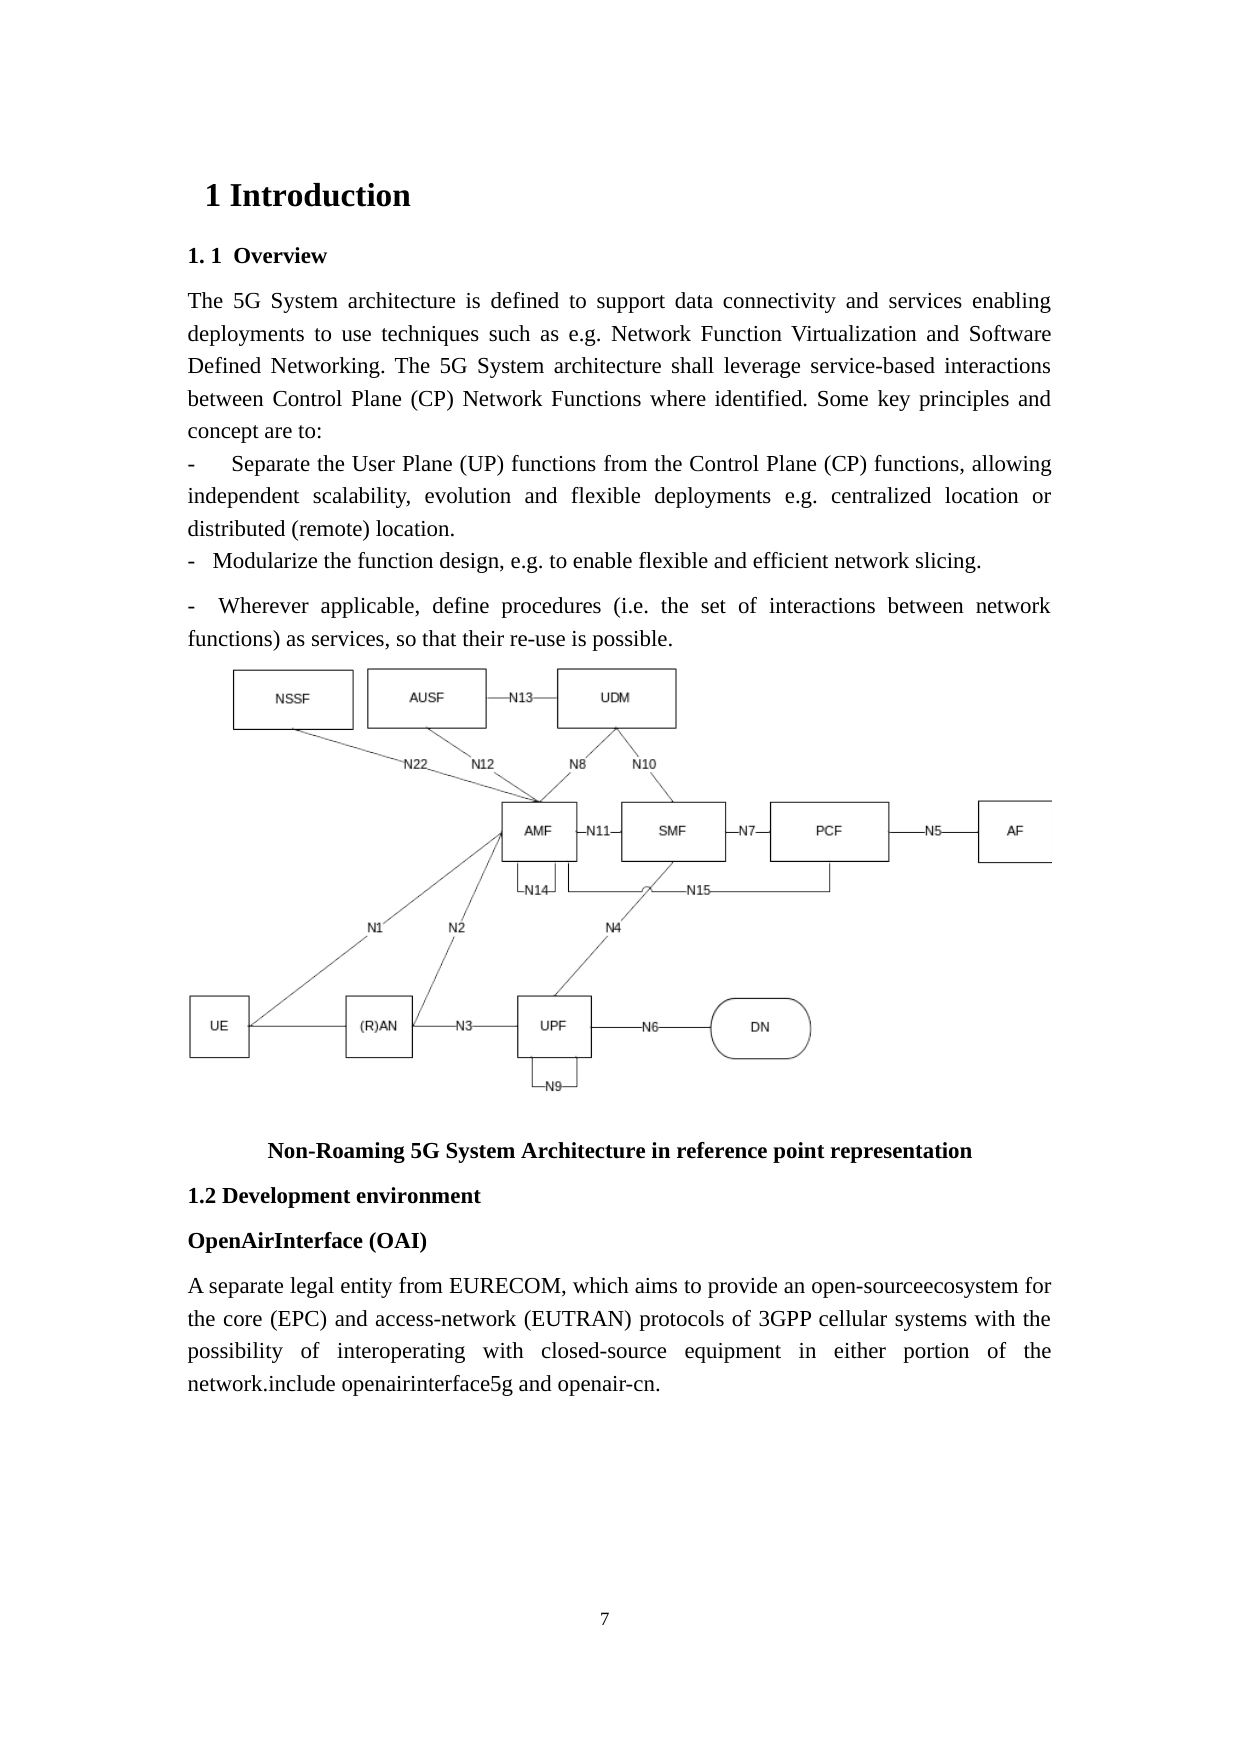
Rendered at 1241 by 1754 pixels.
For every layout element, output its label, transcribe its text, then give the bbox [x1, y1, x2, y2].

text A separate legal entity from EURECOM, which aims to provide an open-sourceecosystem for the core (EPC) and access-network (EUTRAN) protocols of 3GPP cellular systems with the possibility of interoperating with closed-source equipment in either portion of the network.include openairinterface5g and openair-cn. [187, 1269, 1053, 1399]
text 1. 1 Overview [187, 239, 1053, 272]
text The 5G System architecture is defined to support data connectivity and services enabling deployments to use techniques such as e.g. Network Function Virtualization and Software Defined Networking. The 5G System architecture shall leverage service-based interactions between Control Plane (CP) Network Functions where identified. Some key principles and concept are to: [187, 284, 1053, 447]
text - Wherever applicable, define procedures (i.e. the set of interactions between network functions) as services, so that their re-use is possible. [187, 589, 1053, 654]
text OpenAirInterface (OAI) [187, 1224, 1053, 1257]
text - Modularize the function design, e.g. to enable flexible and efficient network slicing. [187, 544, 1053, 577]
subtitle 1 Introduction [187, 162, 1053, 227]
text 1.2 Development environment [187, 1179, 1053, 1212]
text - Separate the User Plane (UP) functions from the Control Plane (CP) functions, allowing independent scalability, evolution and flexible deployments e.g. centralized location or distributed (remote) location. [187, 447, 1053, 544]
text Non-Roaming 5G System Architecture in reference point representation [187, 1134, 1053, 1167]
